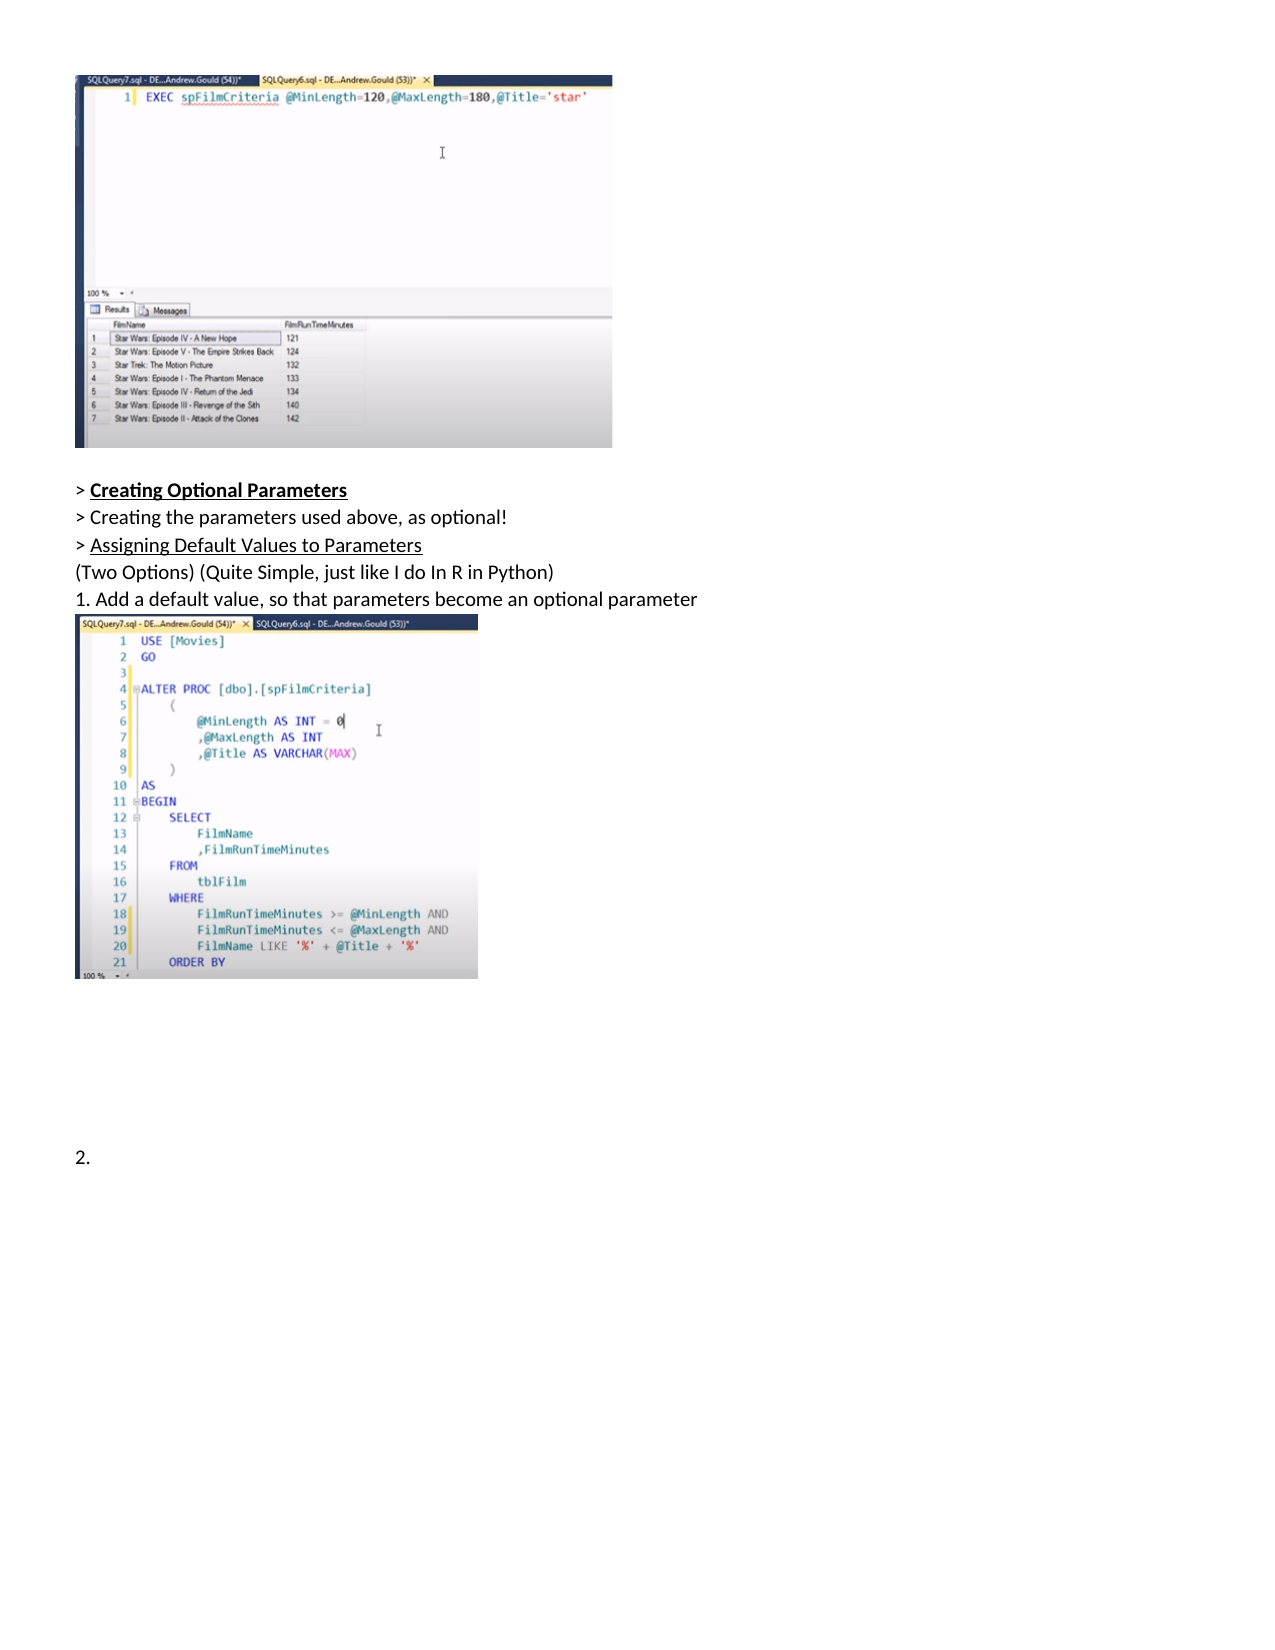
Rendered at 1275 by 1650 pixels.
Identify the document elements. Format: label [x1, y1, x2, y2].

picture [75, 75, 613, 448]
picture [75, 614, 478, 979]
text [75, 75, 1200, 1170]
